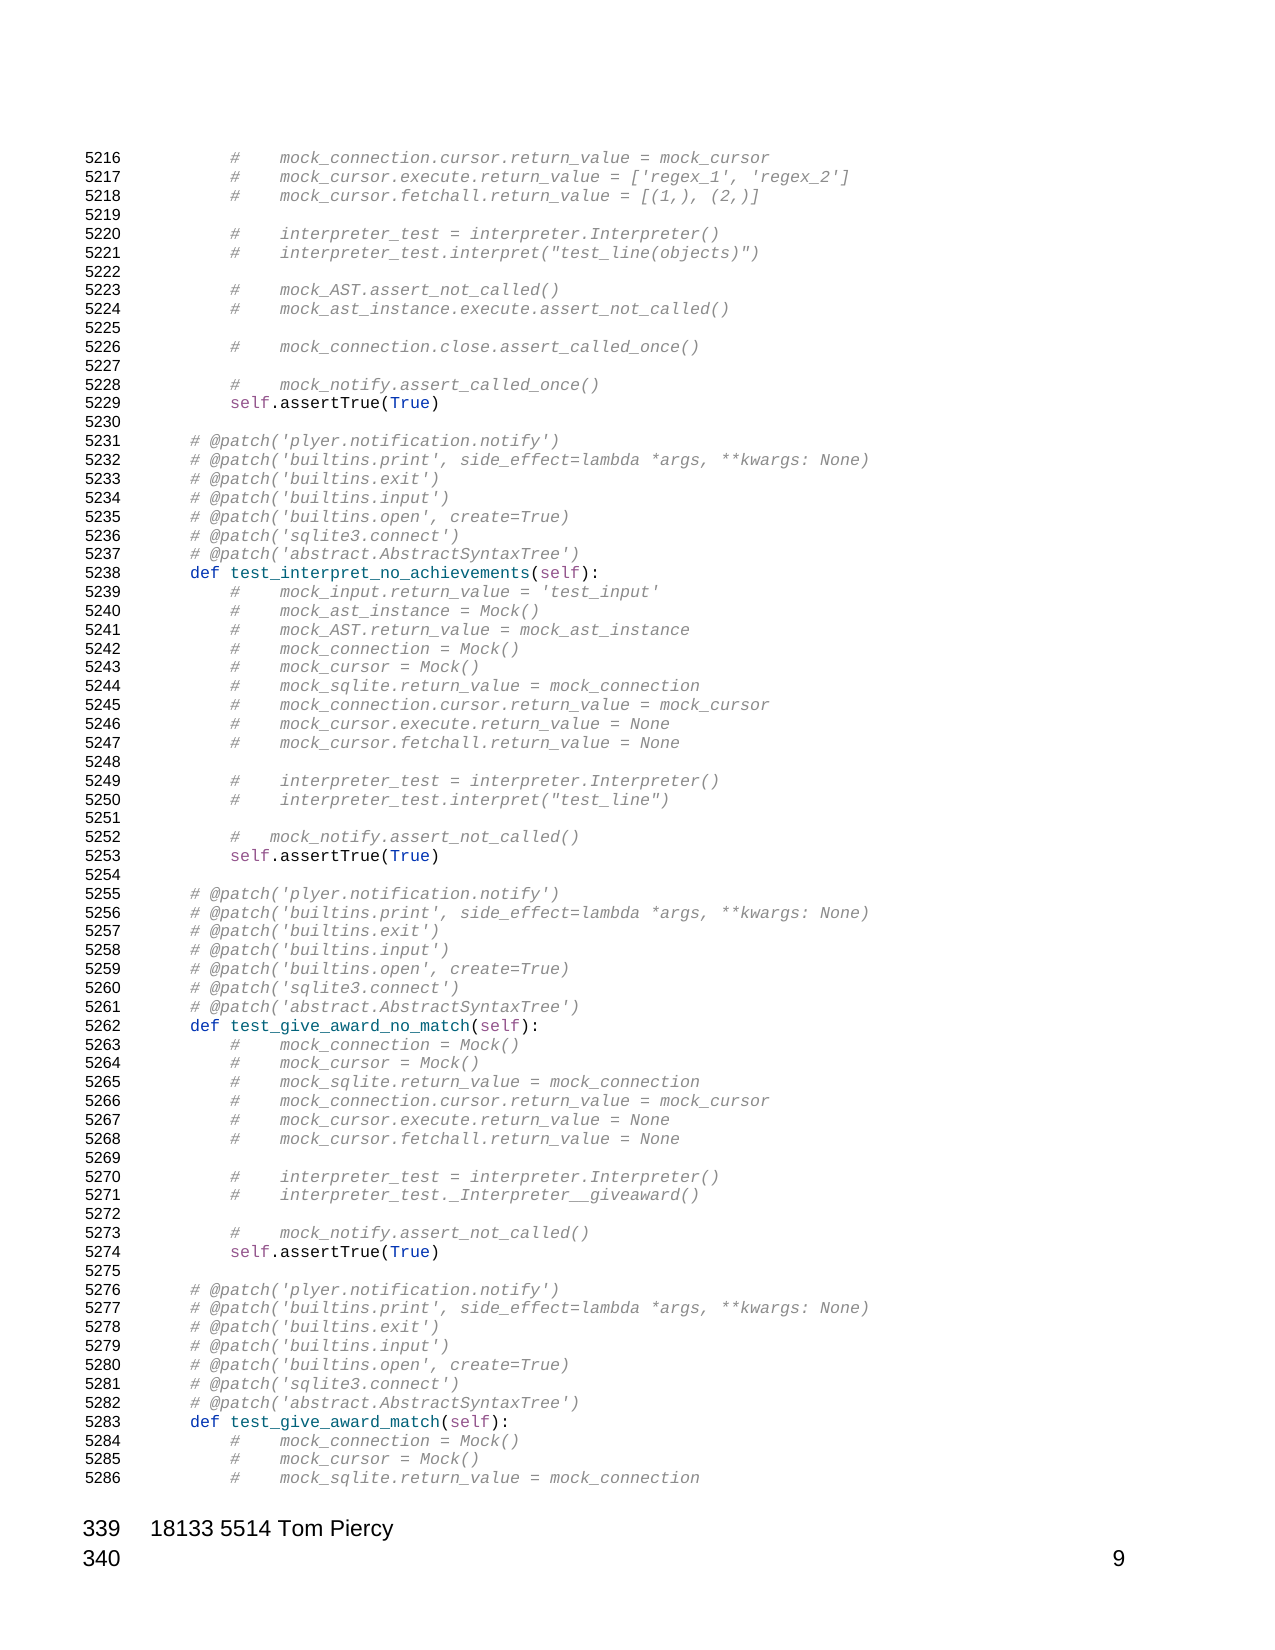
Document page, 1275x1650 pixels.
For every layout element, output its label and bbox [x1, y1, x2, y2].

picture [393, 1418, 399, 1427]
picture [483, 569, 489, 578]
text [150, 150, 1125, 1489]
picture [423, 1022, 429, 1031]
